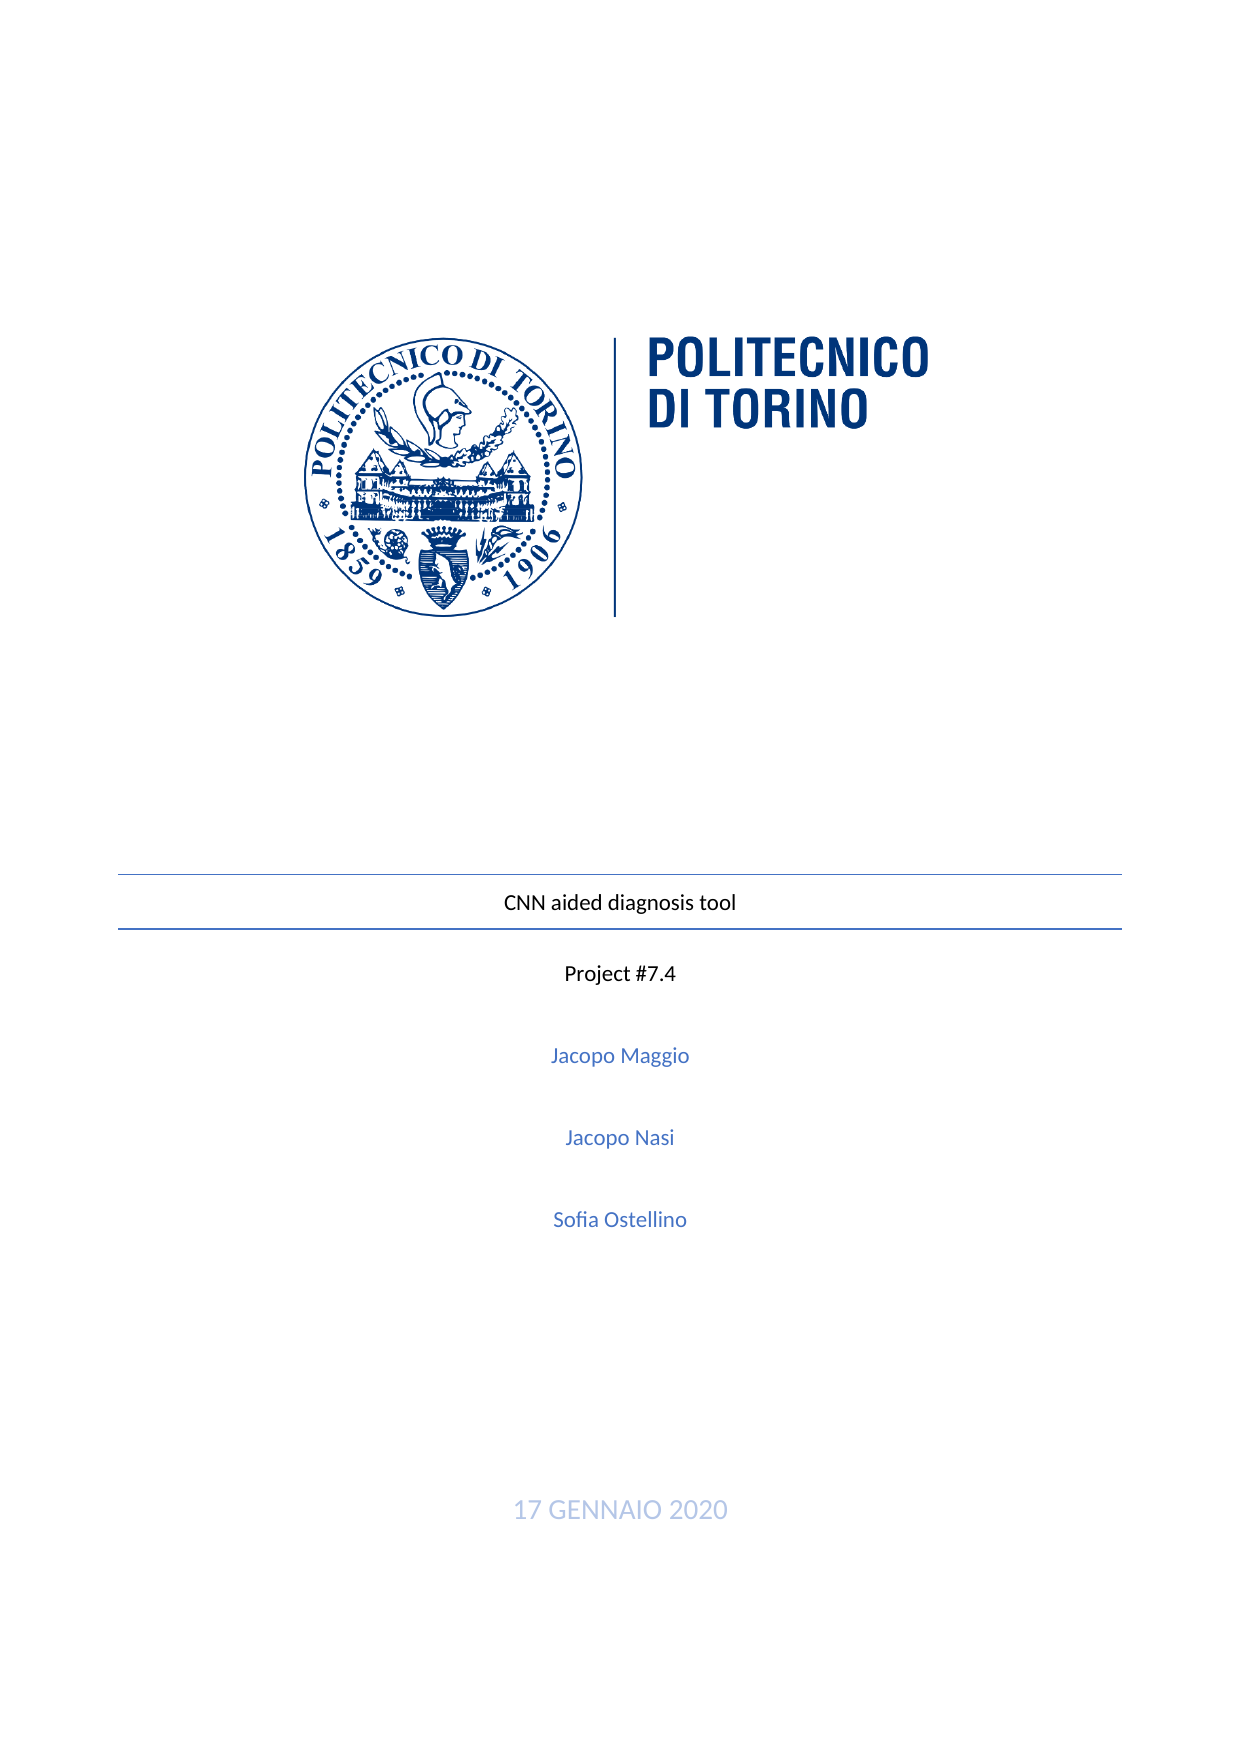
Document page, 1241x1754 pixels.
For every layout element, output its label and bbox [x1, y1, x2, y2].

picture [274, 308, 966, 652]
